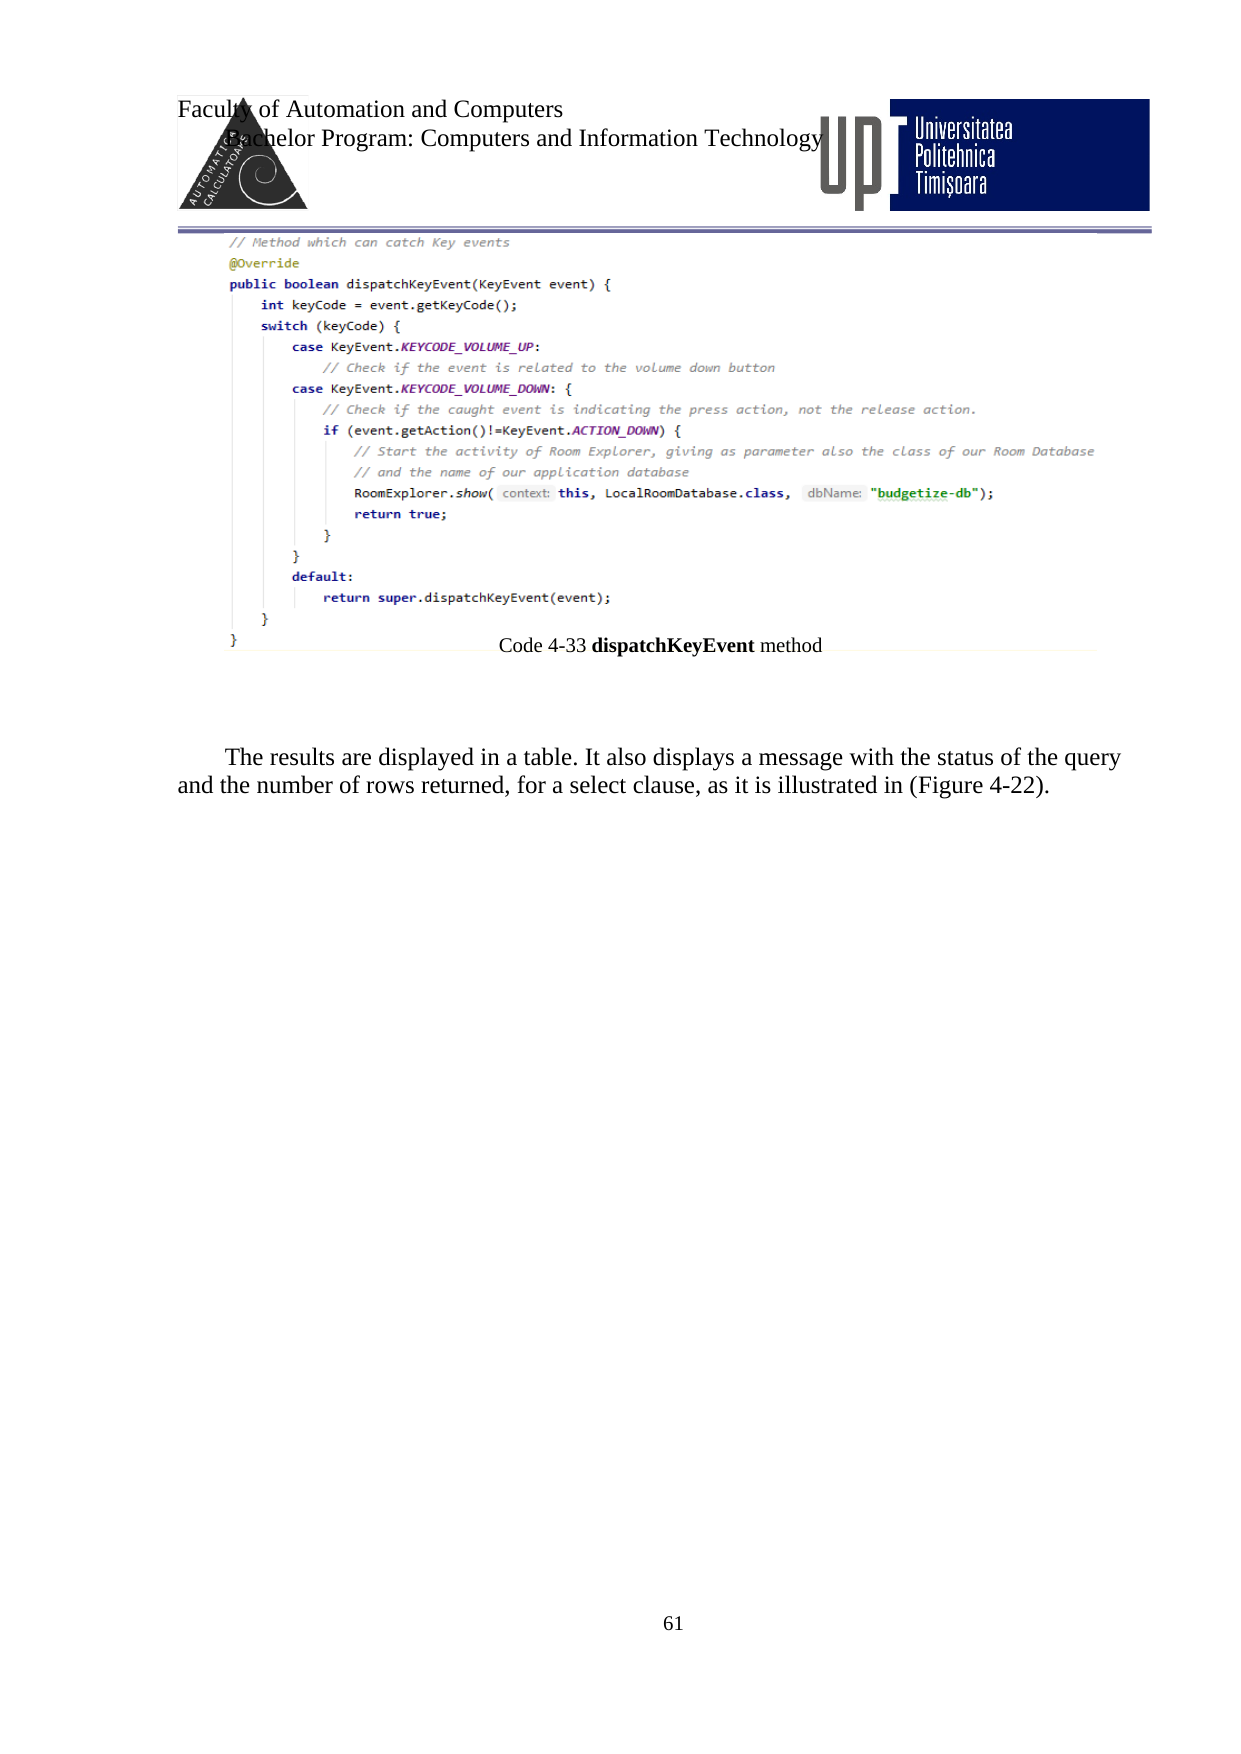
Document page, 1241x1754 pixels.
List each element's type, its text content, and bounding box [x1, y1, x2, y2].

picture [177, 225, 1153, 651]
picture [177, 95, 309, 211]
picture [820, 99, 1150, 211]
